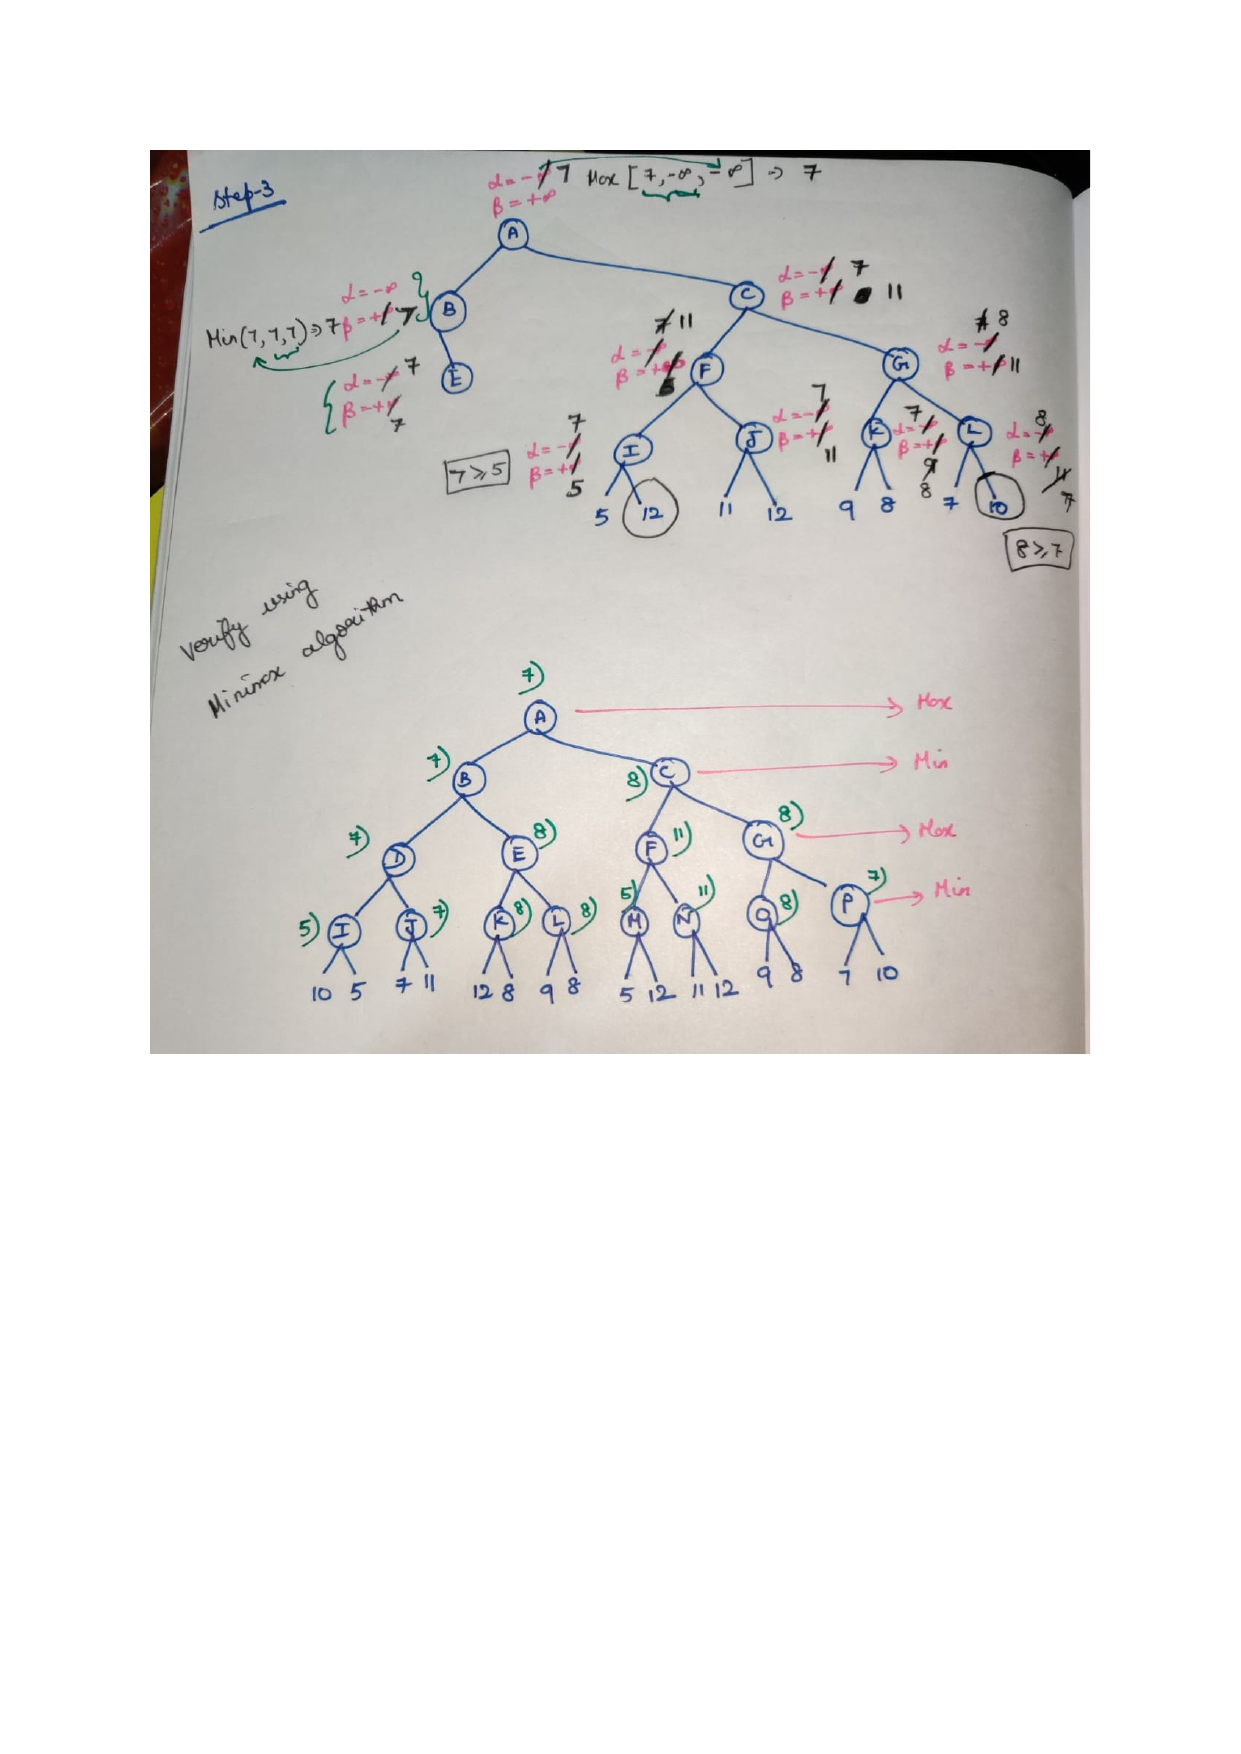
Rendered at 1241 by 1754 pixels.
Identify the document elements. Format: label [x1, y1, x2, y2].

picture [150, 150, 1091, 1054]
